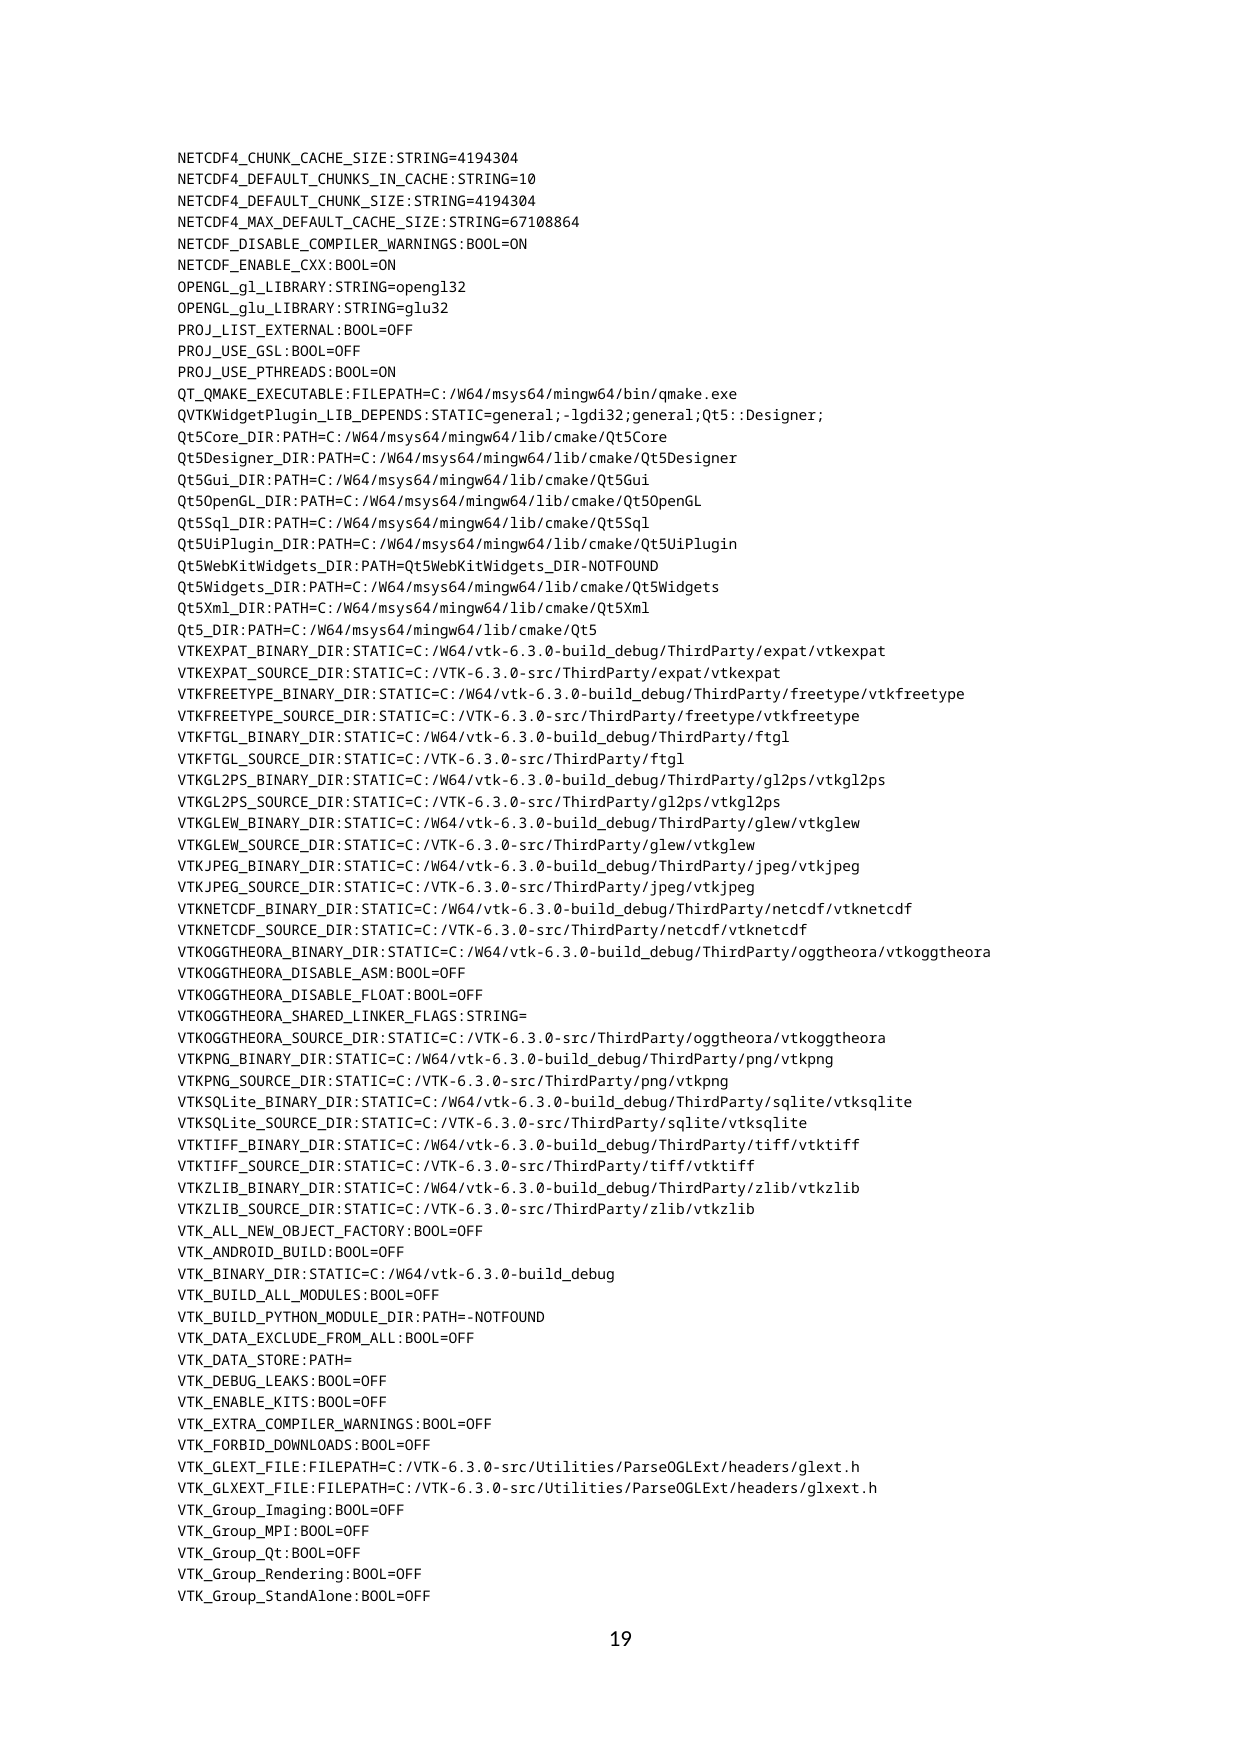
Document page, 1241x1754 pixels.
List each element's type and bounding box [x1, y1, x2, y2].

text [177, 148, 1063, 1605]
